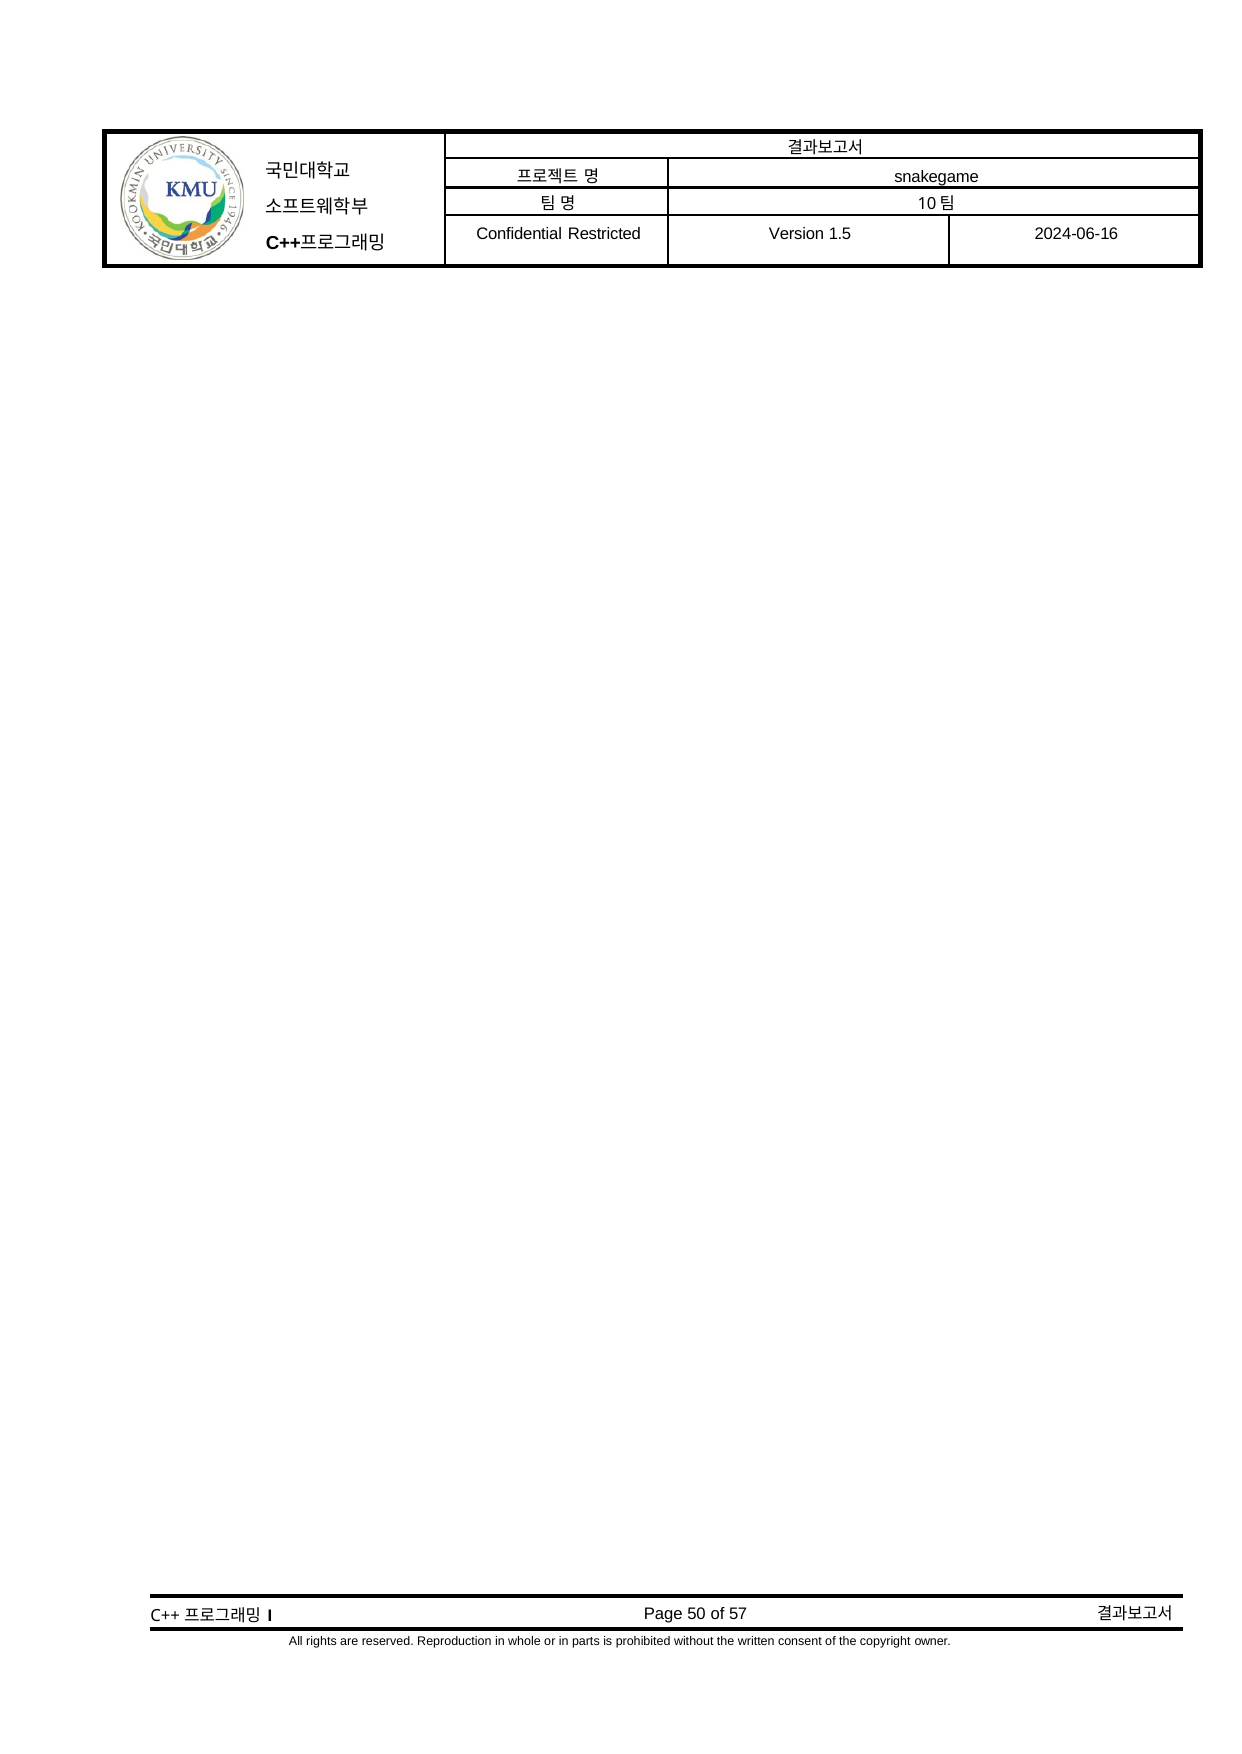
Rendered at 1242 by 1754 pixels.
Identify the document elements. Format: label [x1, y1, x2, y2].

picture [120, 136, 244, 260]
